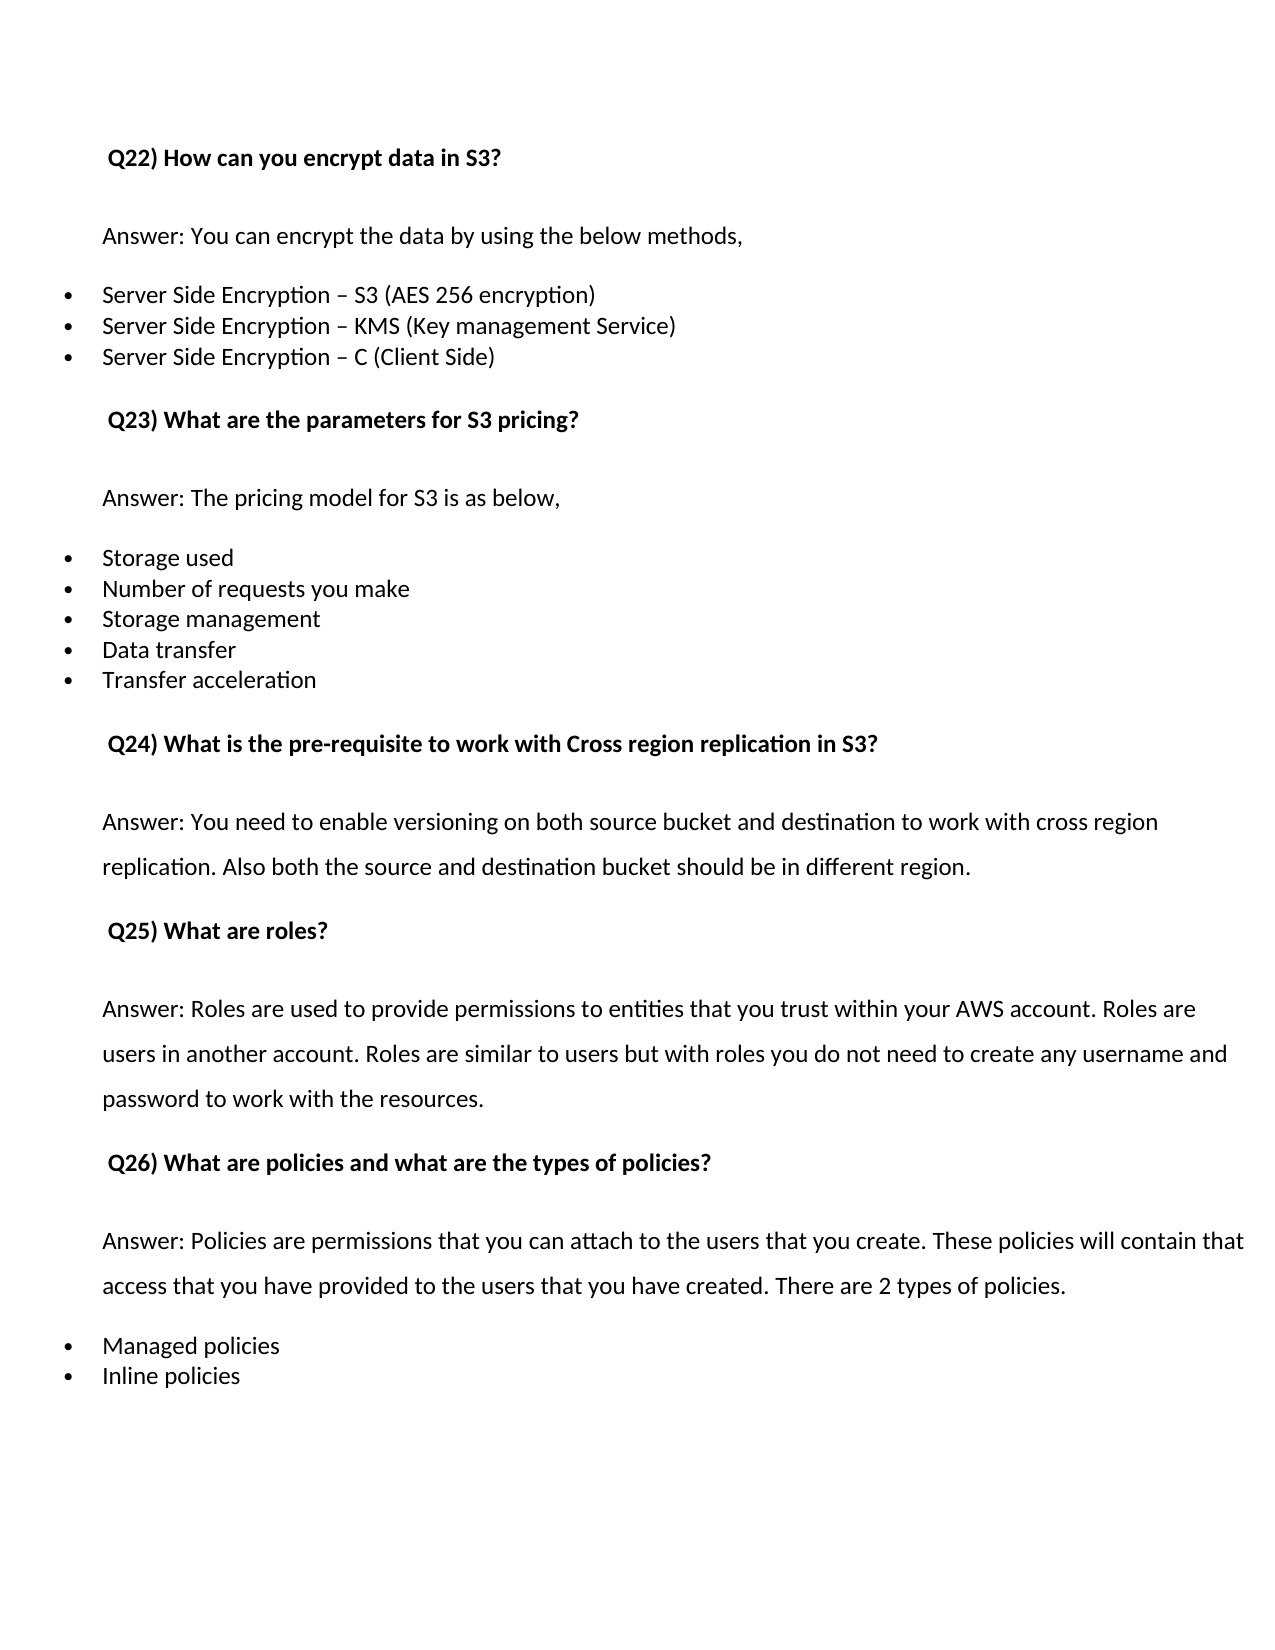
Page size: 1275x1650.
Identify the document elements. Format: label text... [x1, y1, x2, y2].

subtitle Q26) What are policies and what are the types of policies? [102, 1147, 1254, 1178]
subtitle Q25) What are roles? [102, 915, 1254, 946]
list Storage used [64, 542, 1254, 573]
subtitle Q23) What are the parameters for S3 pricing? [102, 404, 1254, 435]
list Transfer acceleration [64, 664, 1254, 695]
list Server Side Encryption – S3 (AES 256 encryption) [64, 279, 1254, 310]
text Answer: Policies are permissions that you can attach to the users that you create. These policies will contain that access that you have provided to the users that you have created. There are 2 types of policies. [102, 1211, 1254, 1301]
subtitle Q24) What is the pre-requisite to work with Cross region replication in S3? [102, 728, 1254, 759]
list Data transfer [64, 634, 1254, 664]
text Answer: The pricing model for S3 is as below, [102, 468, 1254, 513]
list Storage management [64, 603, 1254, 634]
list Inline policies [64, 1361, 1254, 1391]
text Answer: Roles are used to provide permissions to entities that you trust within your AWS account. Roles are users in another account. Roles are similar to users but with roles you do not need to create any username and password to work with the resources. [102, 979, 1254, 1114]
list Server Side Encryption – KMS (Key management Service) [64, 310, 1254, 341]
text Answer: You need to enable versioning on both source bucket and destination to work with cross region replication. Also both the source and destination bucket should be in different region. [102, 792, 1254, 882]
list Managed policies [64, 1330, 1254, 1361]
subtitle Q22) How can you encrypt data in S3? [102, 142, 1254, 172]
text Answer: You can encrypt the data by using the below methods, [102, 205, 1254, 250]
list Number of requests you make [64, 573, 1254, 603]
list Server Side Encryption – C (Client Side) [64, 341, 1254, 371]
